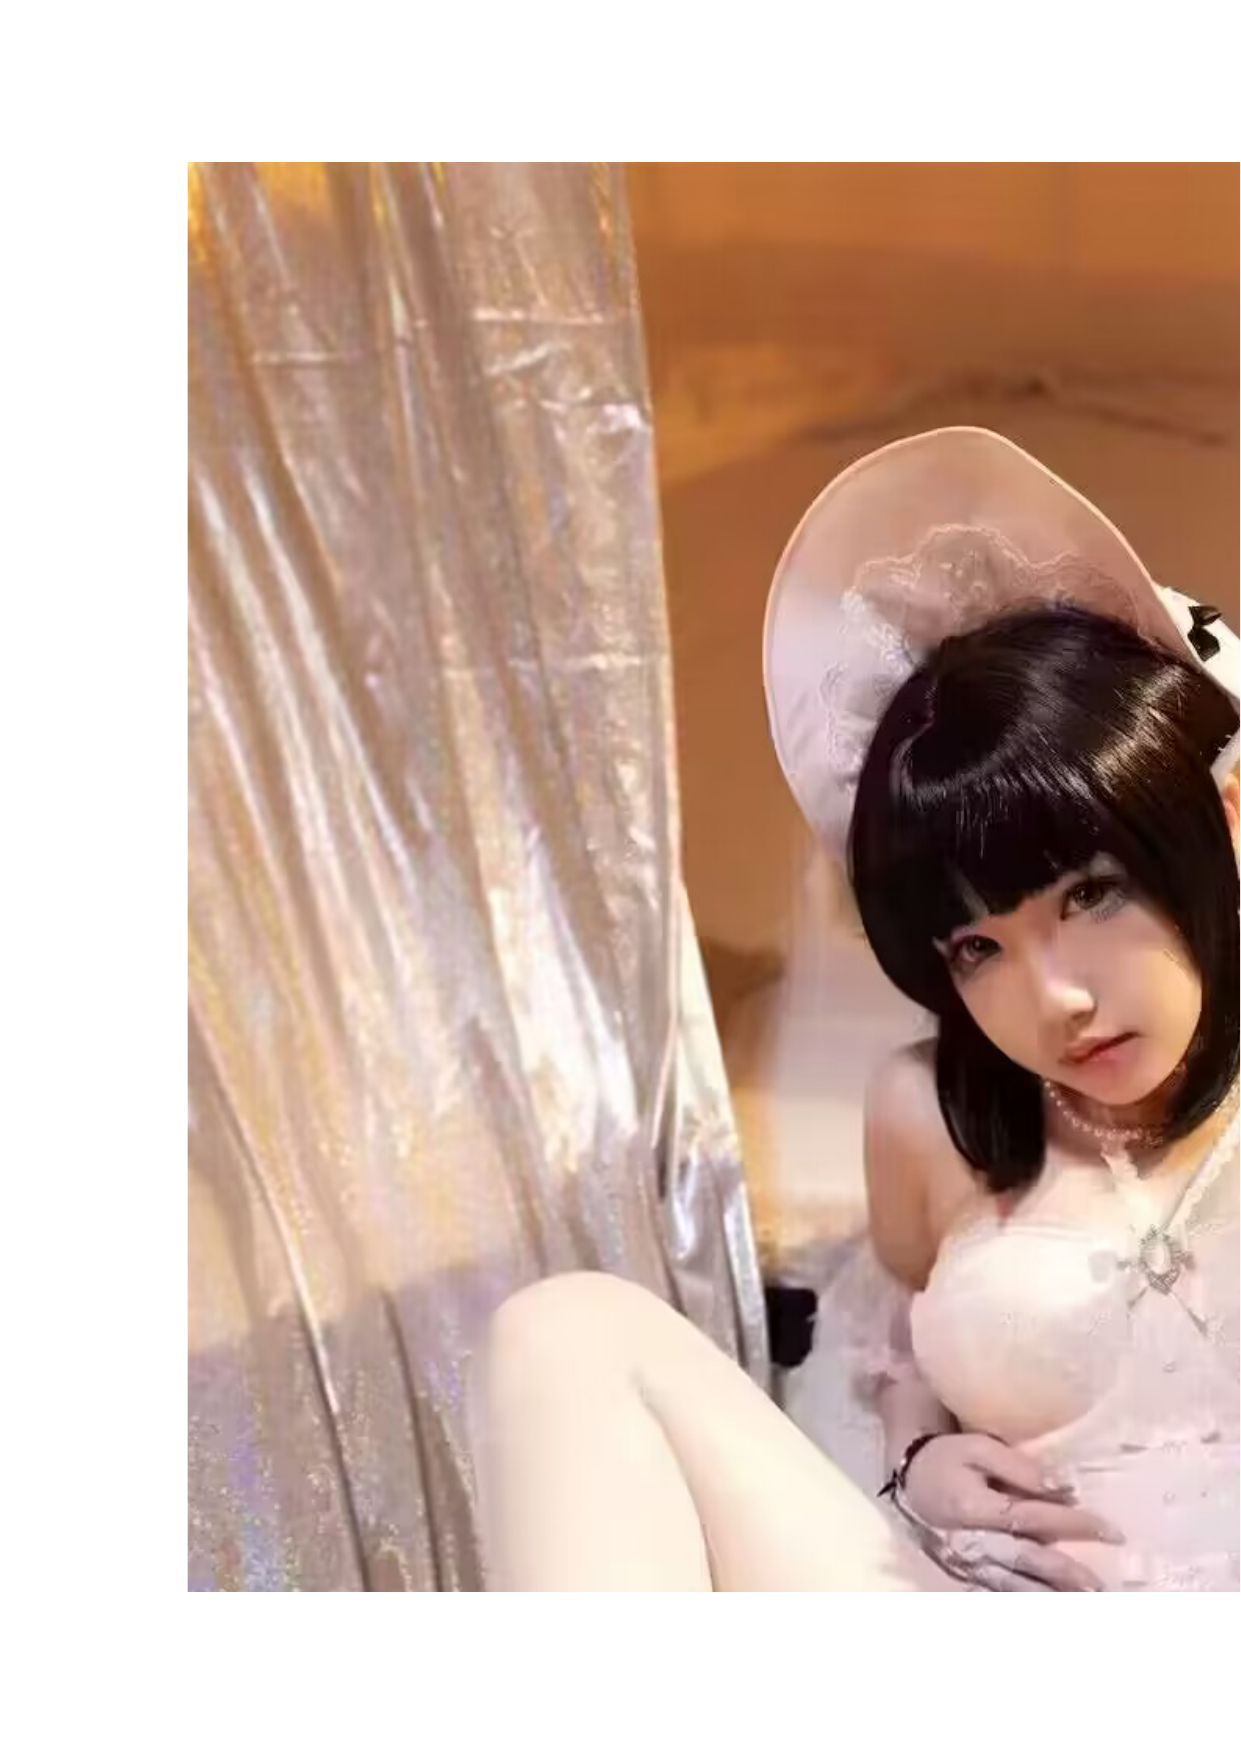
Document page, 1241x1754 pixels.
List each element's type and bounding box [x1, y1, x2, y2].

picture [187, 162, 1241, 1592]
